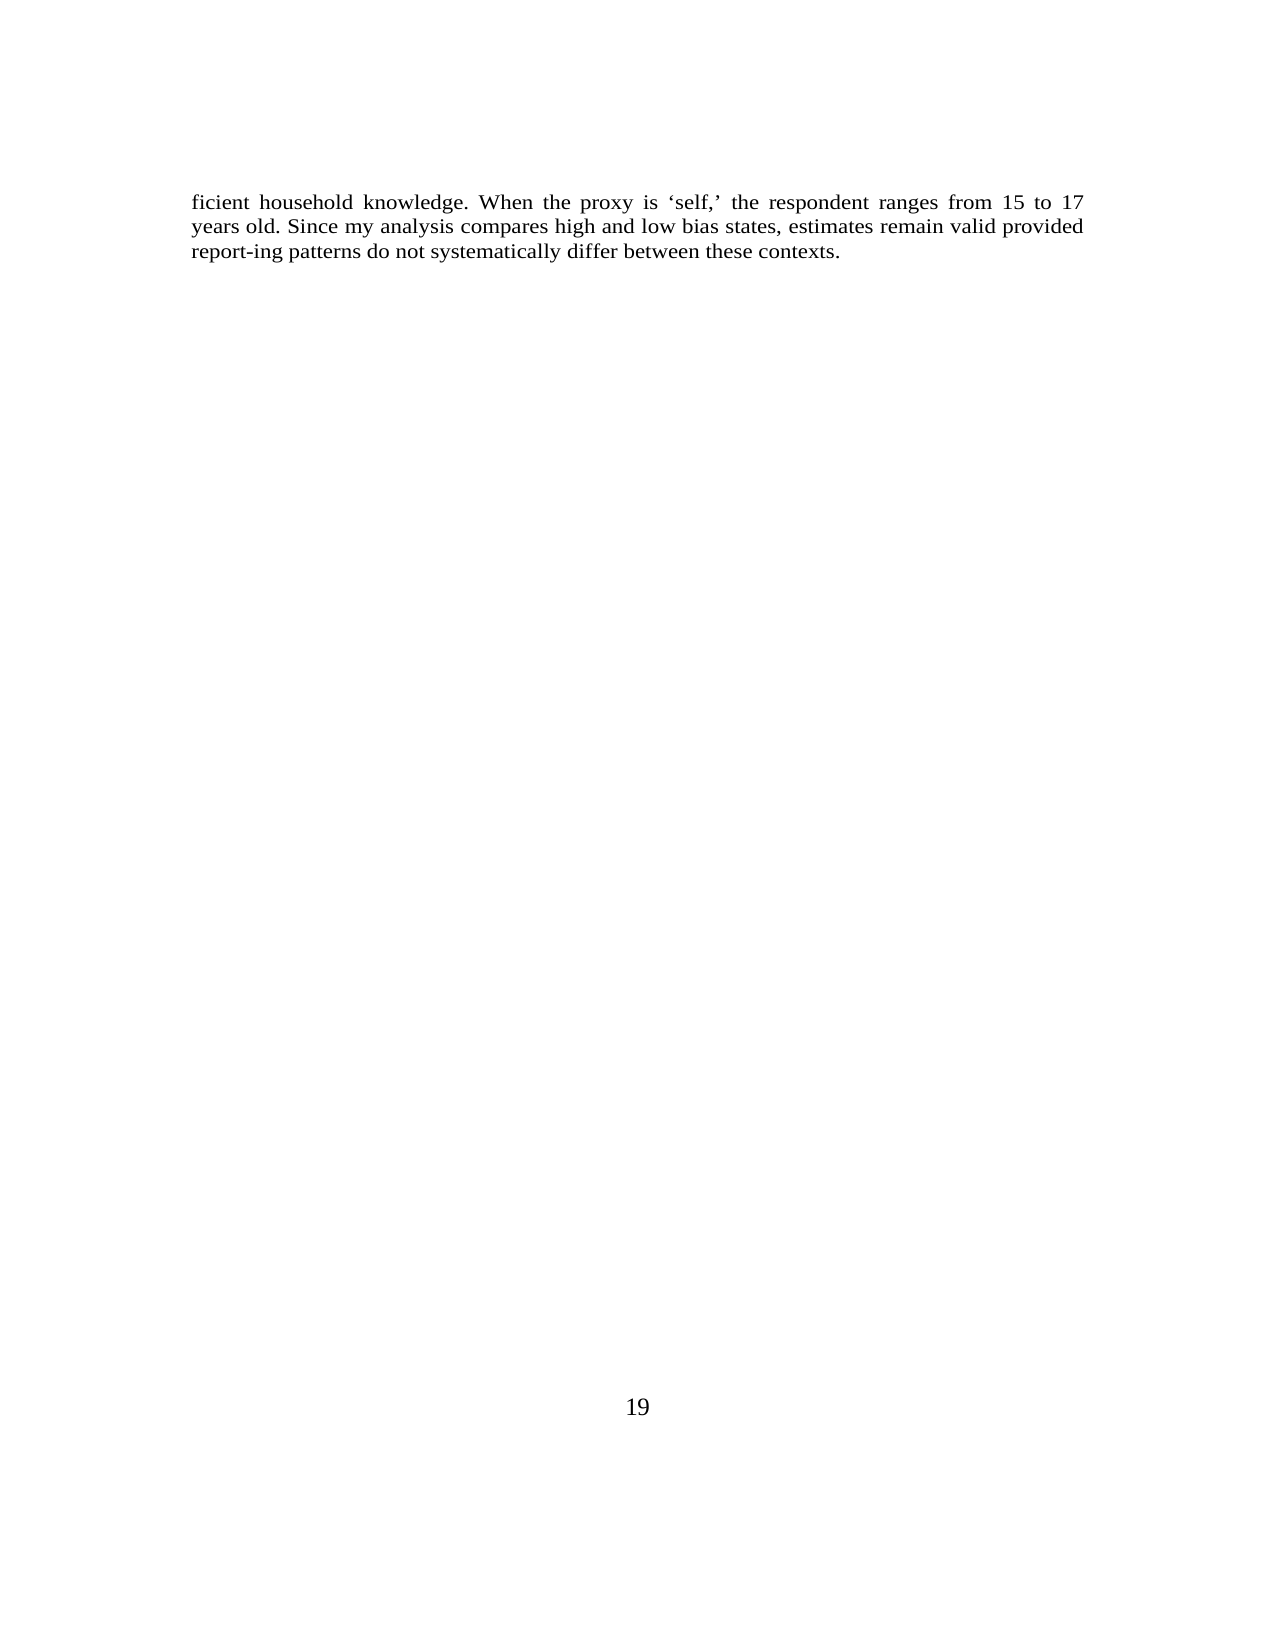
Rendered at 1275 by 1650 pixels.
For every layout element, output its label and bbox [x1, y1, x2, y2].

list [191, 189, 1084, 263]
